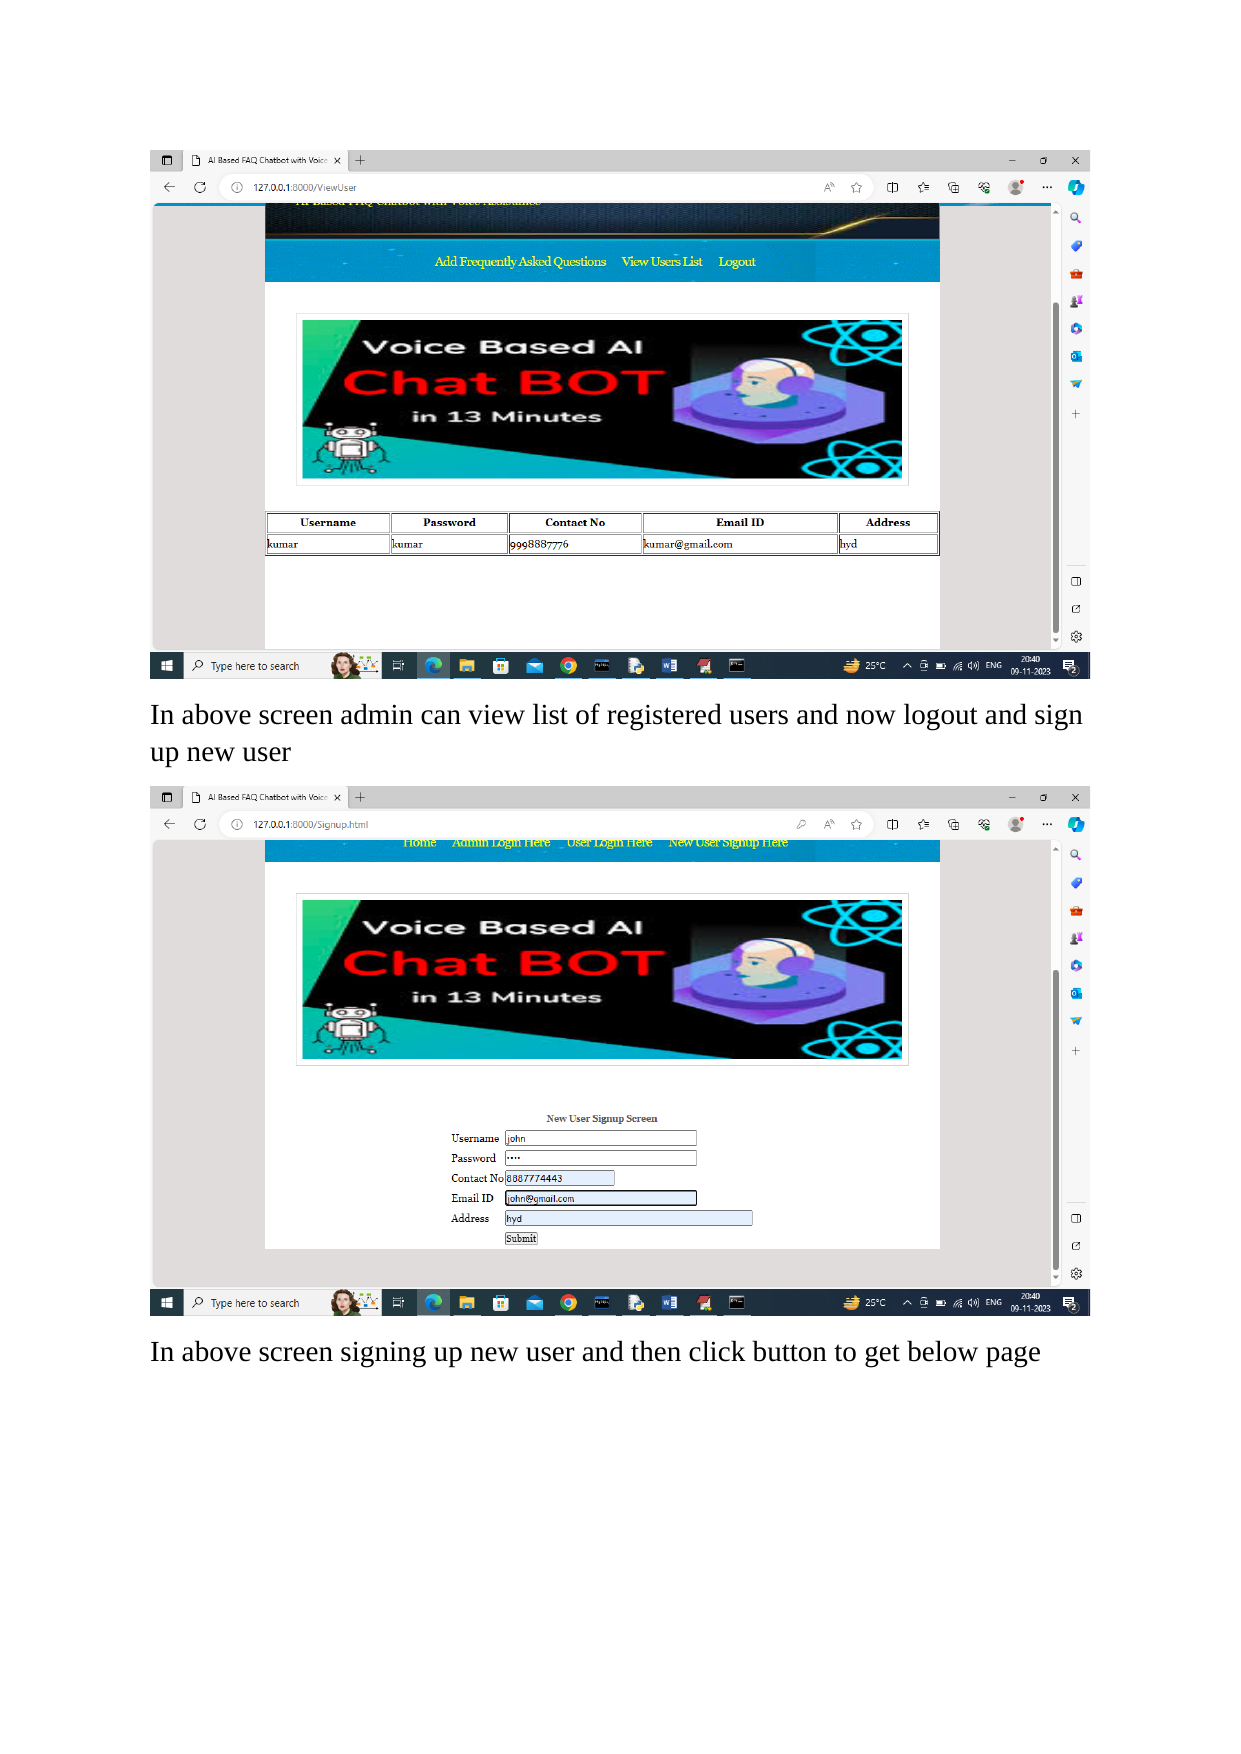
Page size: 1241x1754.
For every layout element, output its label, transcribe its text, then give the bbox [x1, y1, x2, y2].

picture [150, 150, 1091, 679]
picture [150, 786, 1091, 1316]
text In above screen admin can view list of registered users and now logout and sign up new user [150, 697, 1090, 767]
text In above screen signing up new user and then click button to get below page [150, 1334, 1090, 1367]
